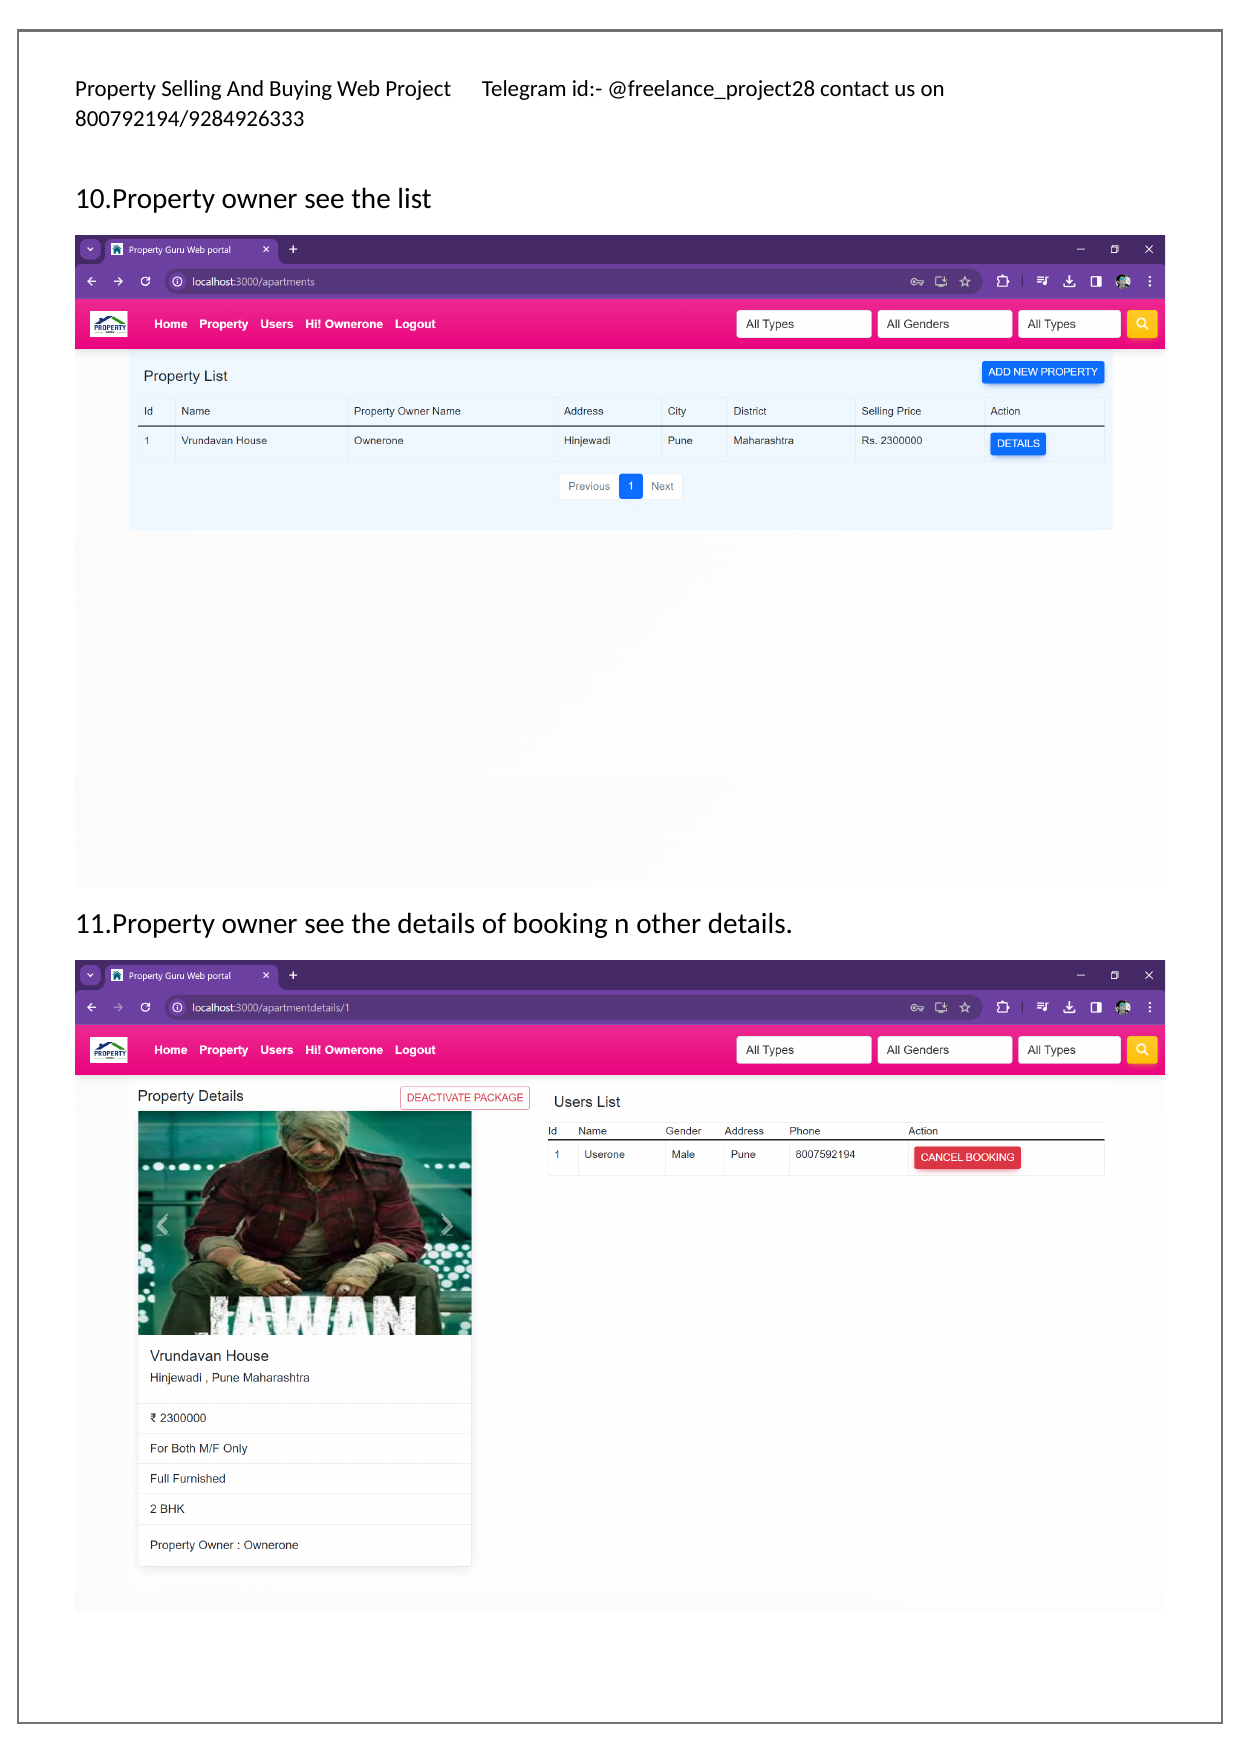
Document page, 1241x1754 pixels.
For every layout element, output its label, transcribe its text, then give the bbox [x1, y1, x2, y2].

text 11.Property owner see the details of booking n other details. [75, 905, 1165, 941]
picture [75, 235, 1166, 887]
text 10.Property owner see the list [75, 180, 1165, 216]
picture [75, 960, 1166, 1612]
